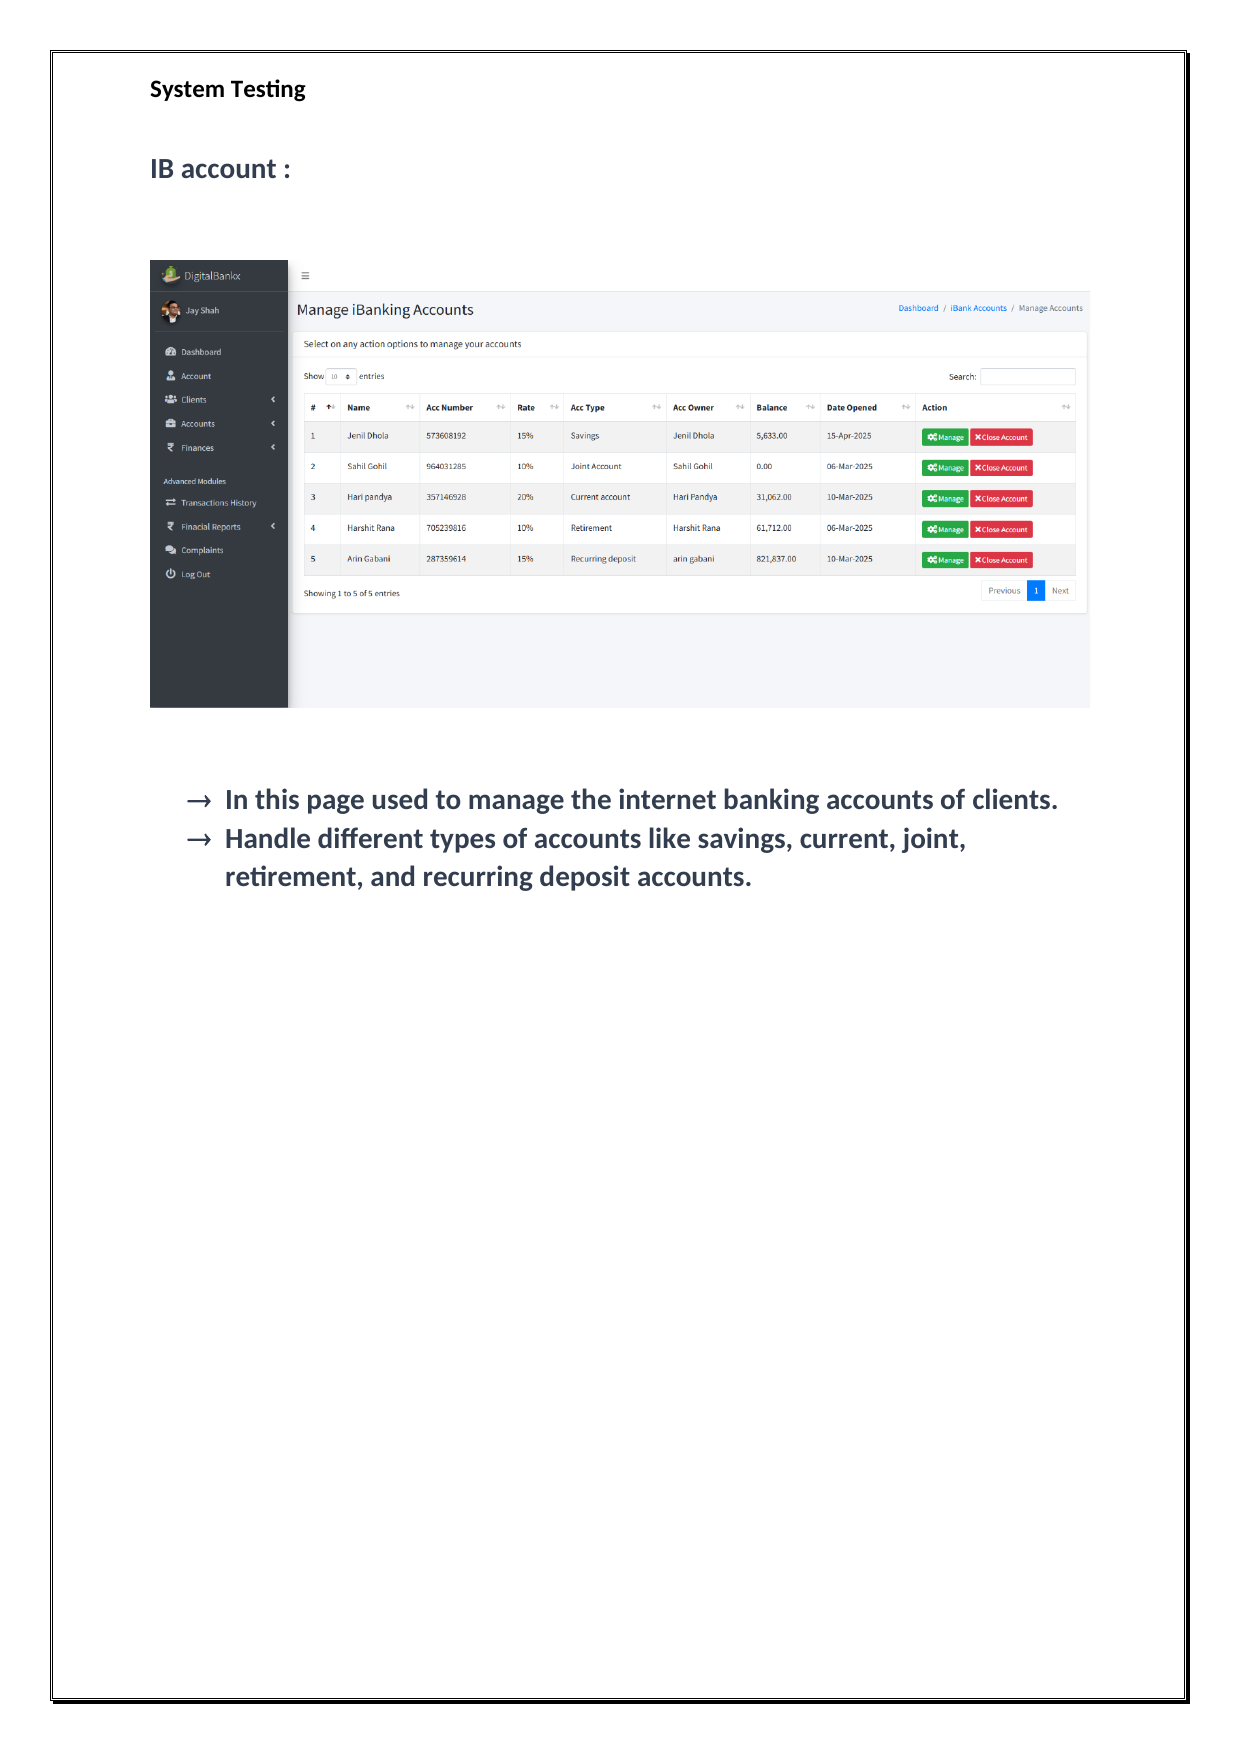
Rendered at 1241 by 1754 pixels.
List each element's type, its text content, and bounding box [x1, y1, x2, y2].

list Handle different types of accounts like savings, current, joint, retirement, and recurring deposit accounts. [187, 820, 1087, 894]
list In this page used to manage the internet banking accounts of clients. [187, 781, 1087, 817]
text IB account : [150, 150, 1087, 186]
picture [150, 260, 1091, 708]
